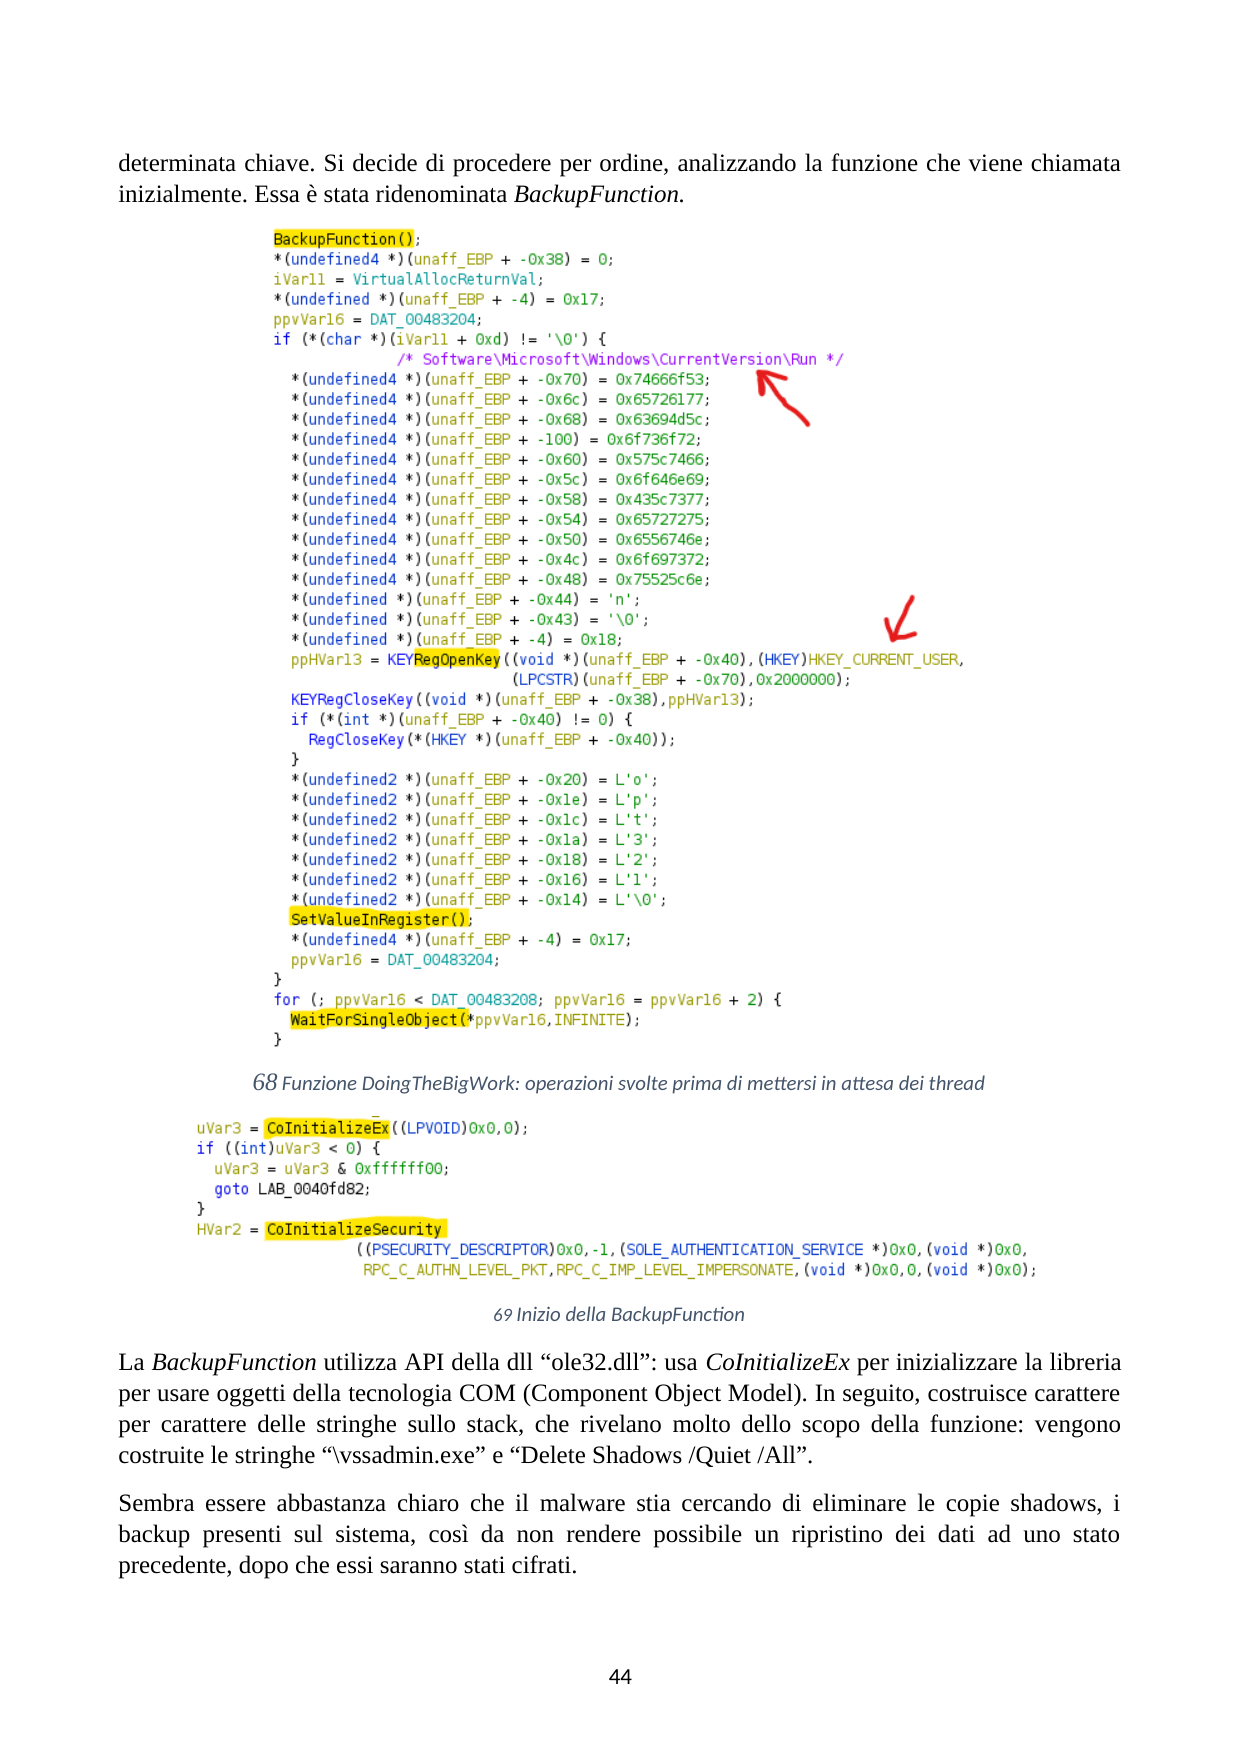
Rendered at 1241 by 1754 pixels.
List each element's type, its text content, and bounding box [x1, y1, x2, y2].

picture [188, 1116, 1052, 1283]
text Sembra essere abbastanza chiaro che il malware stia cercando di eliminare le copie shadows, i backup presenti sul sistema, così da non rendere possibile un ripristino dei dati ad uno stato precedente, dopo che essi saranno stati cifrati. [118, 1488, 1122, 1579]
text 69 Inizio della BackupFunction [118, 1301, 1122, 1327]
text La BackupFunction utilizza API della dll “ole32.dll”: usa CoInitializeEx per inizializzare la libreria per usare oggetti della tecnologia COM (Component Object Model). In seguito, costruisce carattere per carattere delle stringhe sullo stack, che rivelano molto dello scopo della funzione: vengono costruite le stringhe “\vssadmin.exe” e “Delete Shadows /Quiet /All”. [118, 1347, 1122, 1469]
picture [266, 226, 974, 1049]
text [118, 148, 1122, 207]
text 68 Funzione DoingTheBigWork: operazioni svolte prima di mettersi in attesa dei thread [118, 1067, 1122, 1096]
